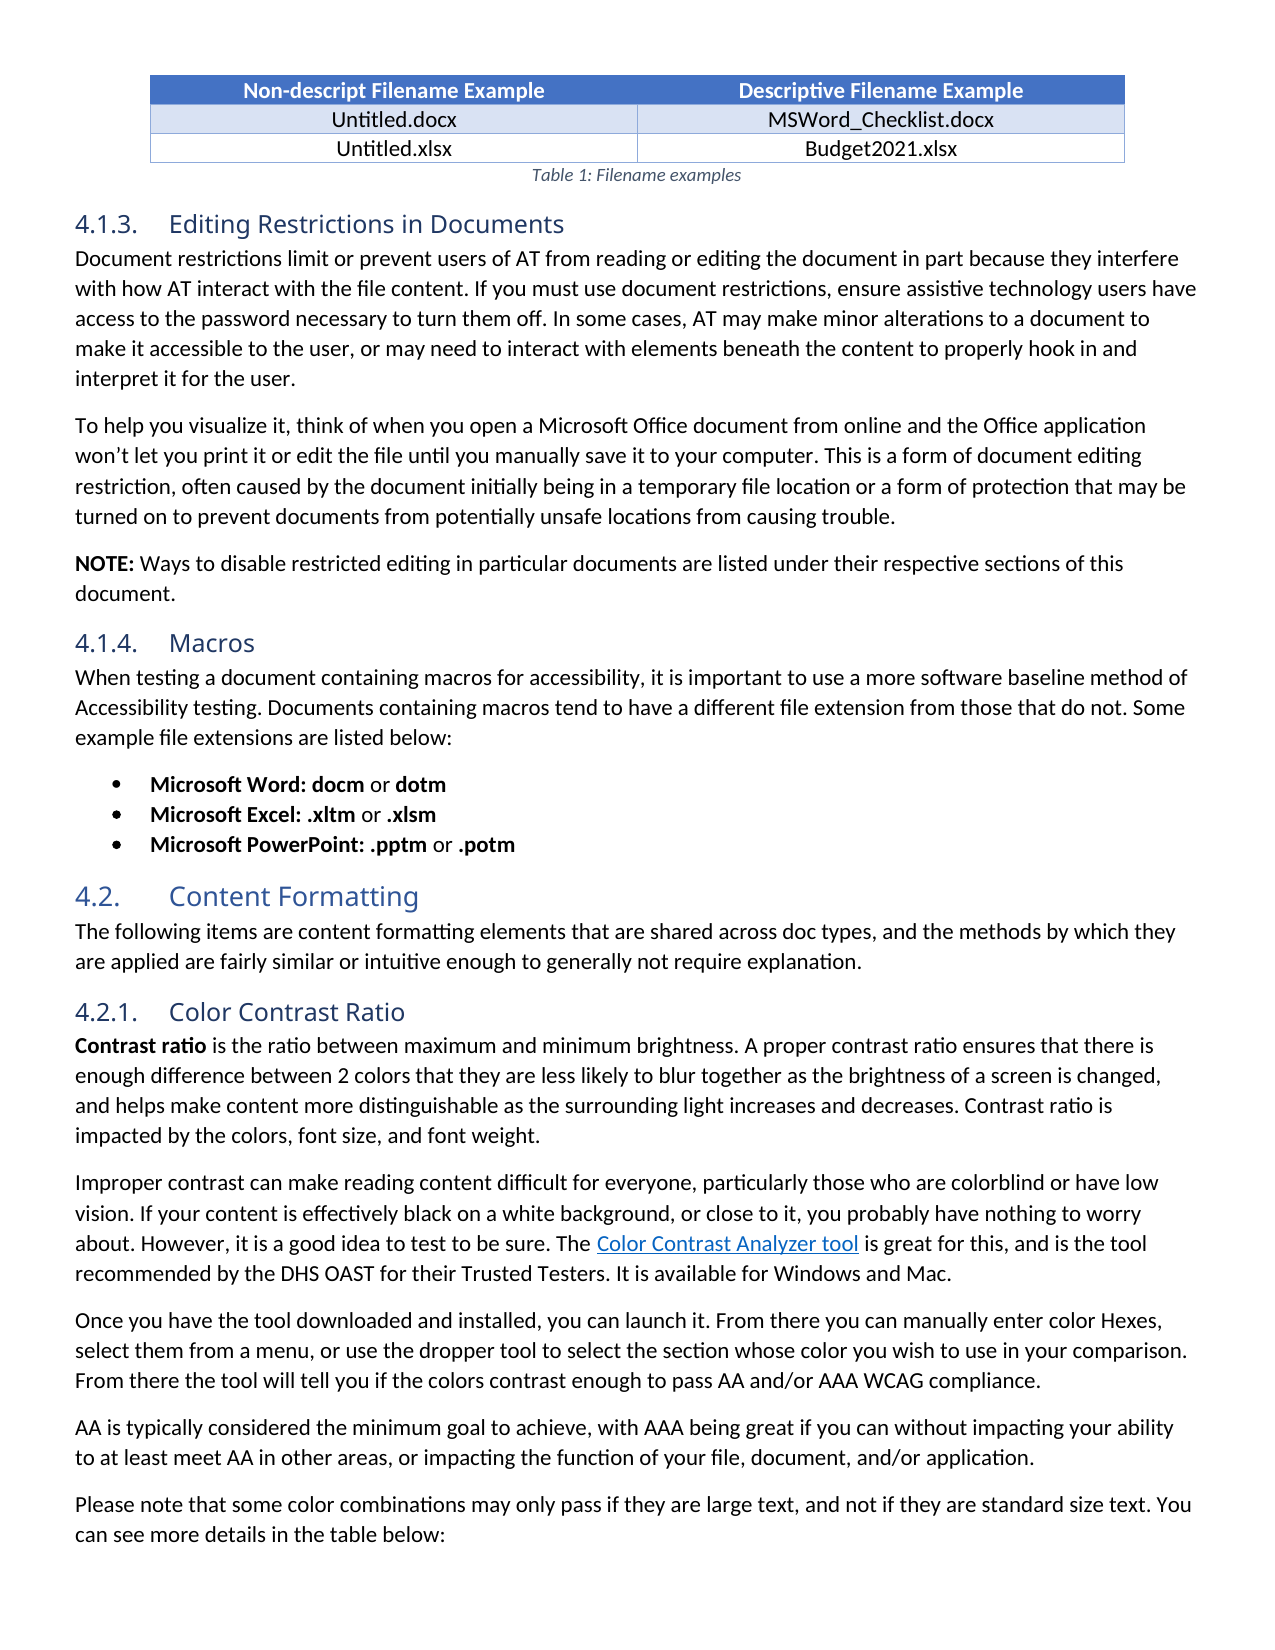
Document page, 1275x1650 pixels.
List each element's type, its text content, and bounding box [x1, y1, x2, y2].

text Document restrictions limit or prevent users of AT from reading or editing the document in part because they interfere with how AT interact with the file content. If you must use document restrictions, ensure assistive technology users have access to the password necessary to turn them off. In some cases, AT may make minor alterations to a document to make it accessible to the user, or may need to interact with elements beneath the content to properly hook in and interpret it for the user. [75, 244, 1200, 393]
text Improper contrast can make reading content difficult for everyone, particularly those who are colorblind or have low vision. If your content is effectively black on a white background, or close to it, you probably have nothing to worry about. However, it is a good idea to test to be sure. The Color Contrast Analyzer tool is great for this, and is the tool recommended by the DHS OAST for their Trusted Testers. It is available for Windows and Mac. [75, 1168, 1200, 1287]
text Please note that some color combinations may only pass if they are large text, and not if they are standard size text. You can see more details in the table below: [75, 1490, 1200, 1549]
text The following items are content formatting elements that are shared across doc types, and the methods by which they are applied are fairly similar or intuitive enough to generally not require explanation. [75, 917, 1200, 975]
table_cell Untitled.xlsx [151, 134, 637, 162]
text NOTE: Ways to disable restricted editing in particular documents are listed under their respective sections of this document. [75, 549, 1200, 607]
table_cell Budget2021.xlsx [638, 134, 1124, 162]
text Table 1: Filename examples [75, 163, 1200, 186]
text Once you have the tool downloaded and installed, you can launch it. From there you can manually enter color Hexes, select them from a menu, or use the dropper tool to select the section whose color you wish to use in your comparison. From there the tool will tell you if the colors contrast enough to pass AA and/or AAA WCAG compliance. [75, 1306, 1200, 1394]
text Content Formatting [75, 877, 1200, 914]
text AA is typically considered the minimum goal to achieve, with AAA being great if you can without impacting your ability to at least meet AA in other areas, or impacting the function of your file, document, and/or application. [75, 1413, 1200, 1472]
list Microsoft Word: docm or dotm [112, 770, 1200, 798]
text Editing Restrictions in Documents [75, 207, 1200, 241]
table_header Non-descript Filename Example [151, 76, 637, 104]
table_cell MSWord_Checklist.docx [638, 105, 1124, 133]
list Microsoft Excel: .xltm or .xlsm [112, 800, 1200, 828]
text Macros [75, 626, 1200, 660]
text To help you visualize it, think of when you open a Microsoft Office document from online and the Office application won’t let you print it or edit the file until you manually save it to your computer. This is a form of document editing restriction, often caused by the document initially being in a temporary file location or a form of protection that may be turned on to prevent documents from potentially unsafe locations from causing trouble. [75, 411, 1200, 530]
table_cell Untitled.docx [151, 105, 637, 133]
text Contrast ratio is the ratio between maximum and minimum brightness. A proper contrast ratio ensures that there is enough difference between 2 colors that they are less likely to blur together as the brightness of a screen is changed, and helps make content more distinguishable as the surrounding light increases and decreases. Contrast ratio is impacted by the colors, font size, and font weight. [75, 1031, 1200, 1150]
list Microsoft PowerPoint: .pptm or .potm [112, 831, 1200, 858]
text When testing a document containing macros for accessibility, it is important to use a more software baseline method of Accessibility testing. Documents containing macros tend to have a different file extension from those that do not. Some example file extensions are listed below: [75, 663, 1200, 751]
text Color Contrast Ratio [75, 994, 1200, 1028]
table_header Descriptive Filename Example [638, 76, 1124, 104]
